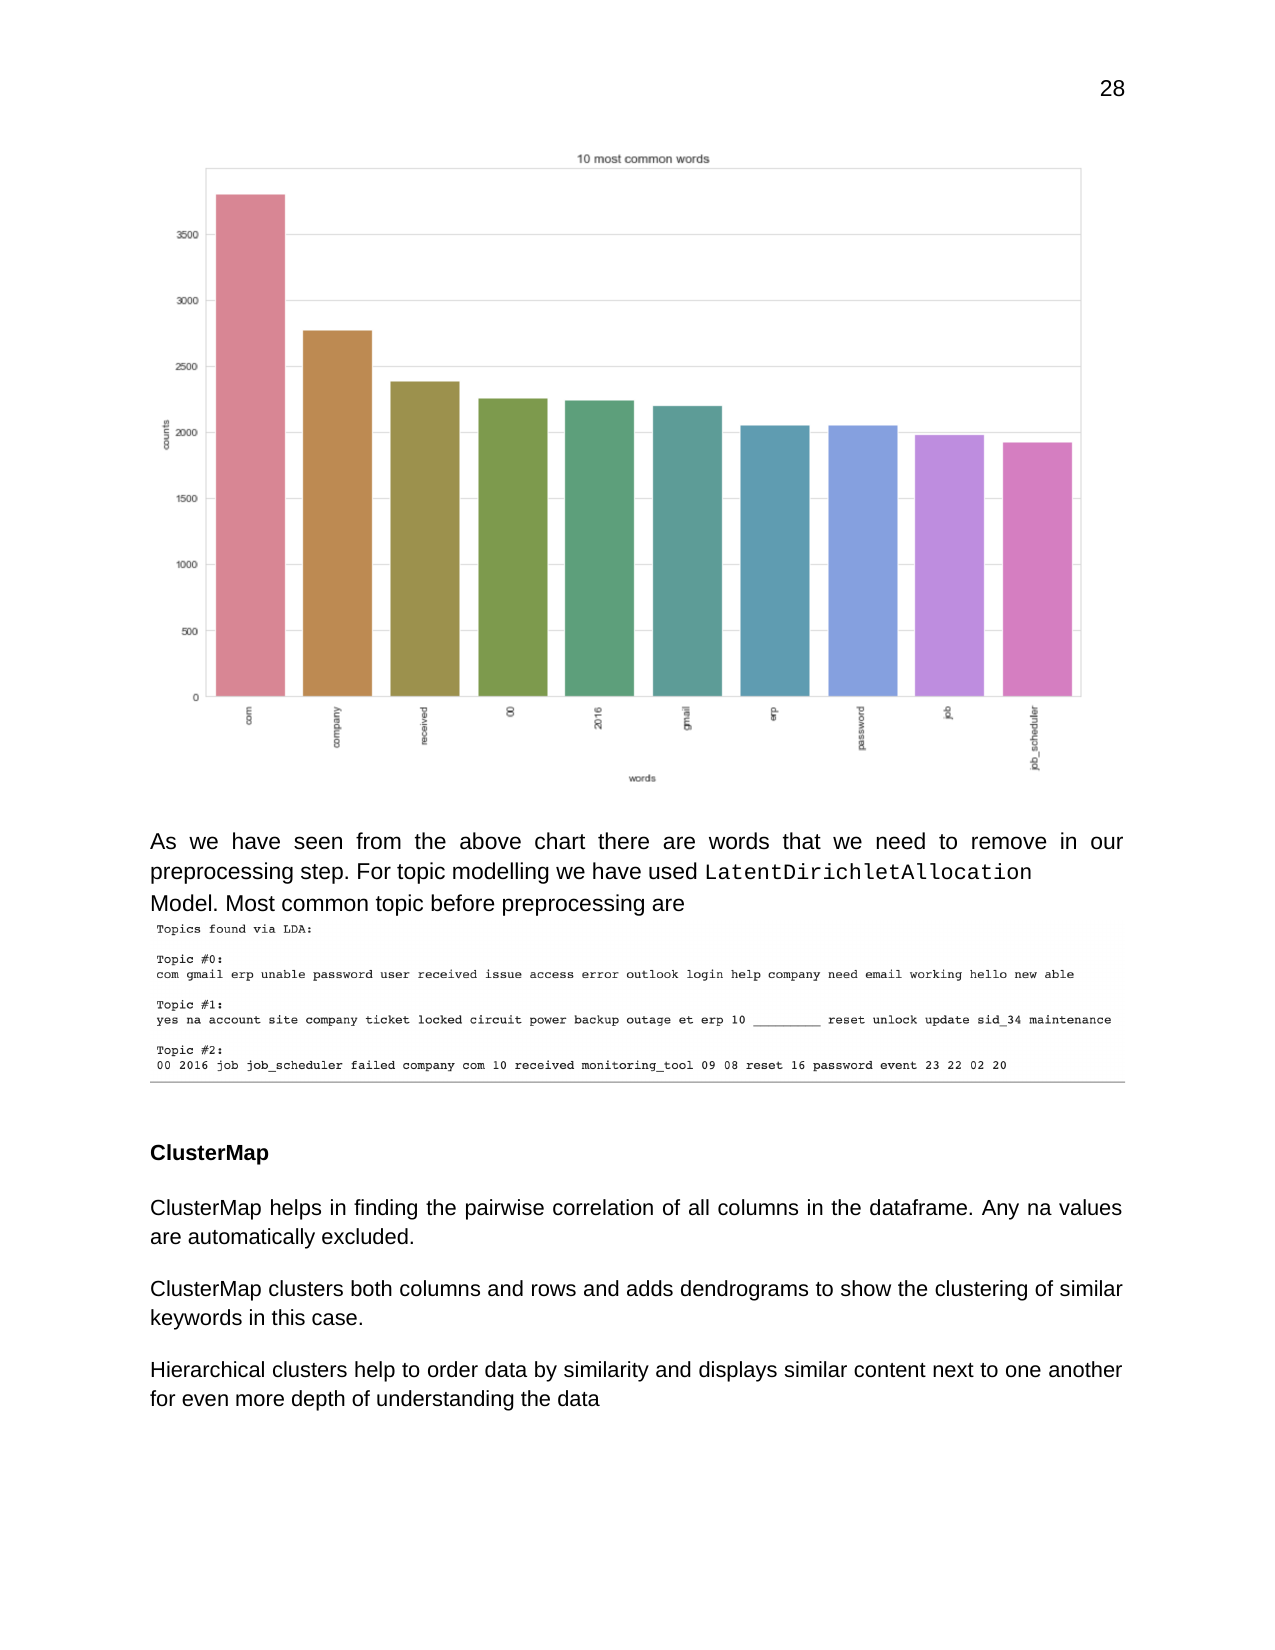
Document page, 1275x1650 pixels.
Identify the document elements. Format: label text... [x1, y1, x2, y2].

text As we have seen from the above chart there are words that we need to remove in our preprocessing step. For topic modelling we have used LatentDirichletAllocation [150, 828, 1125, 886]
text Hierarchical clusters help to order data by similarity and displays similar content next to one another for even more depth of understanding the data [150, 1357, 1125, 1411]
text ClusterMap helps in finding the pairwise correlation of all columns in the dataframe. Any na values are automatically excluded. [150, 1195, 1125, 1249]
text ClusterMap clusters both columns and rows and adds dendrograms to show the clustering of similar keywords in this case. [150, 1276, 1125, 1330]
subtitle ClusterMap [150, 1140, 1125, 1165]
text Model. Most common topic before preprocessing are [150, 890, 1125, 917]
picture [150, 150, 1125, 794]
picture [150, 920, 1125, 1083]
